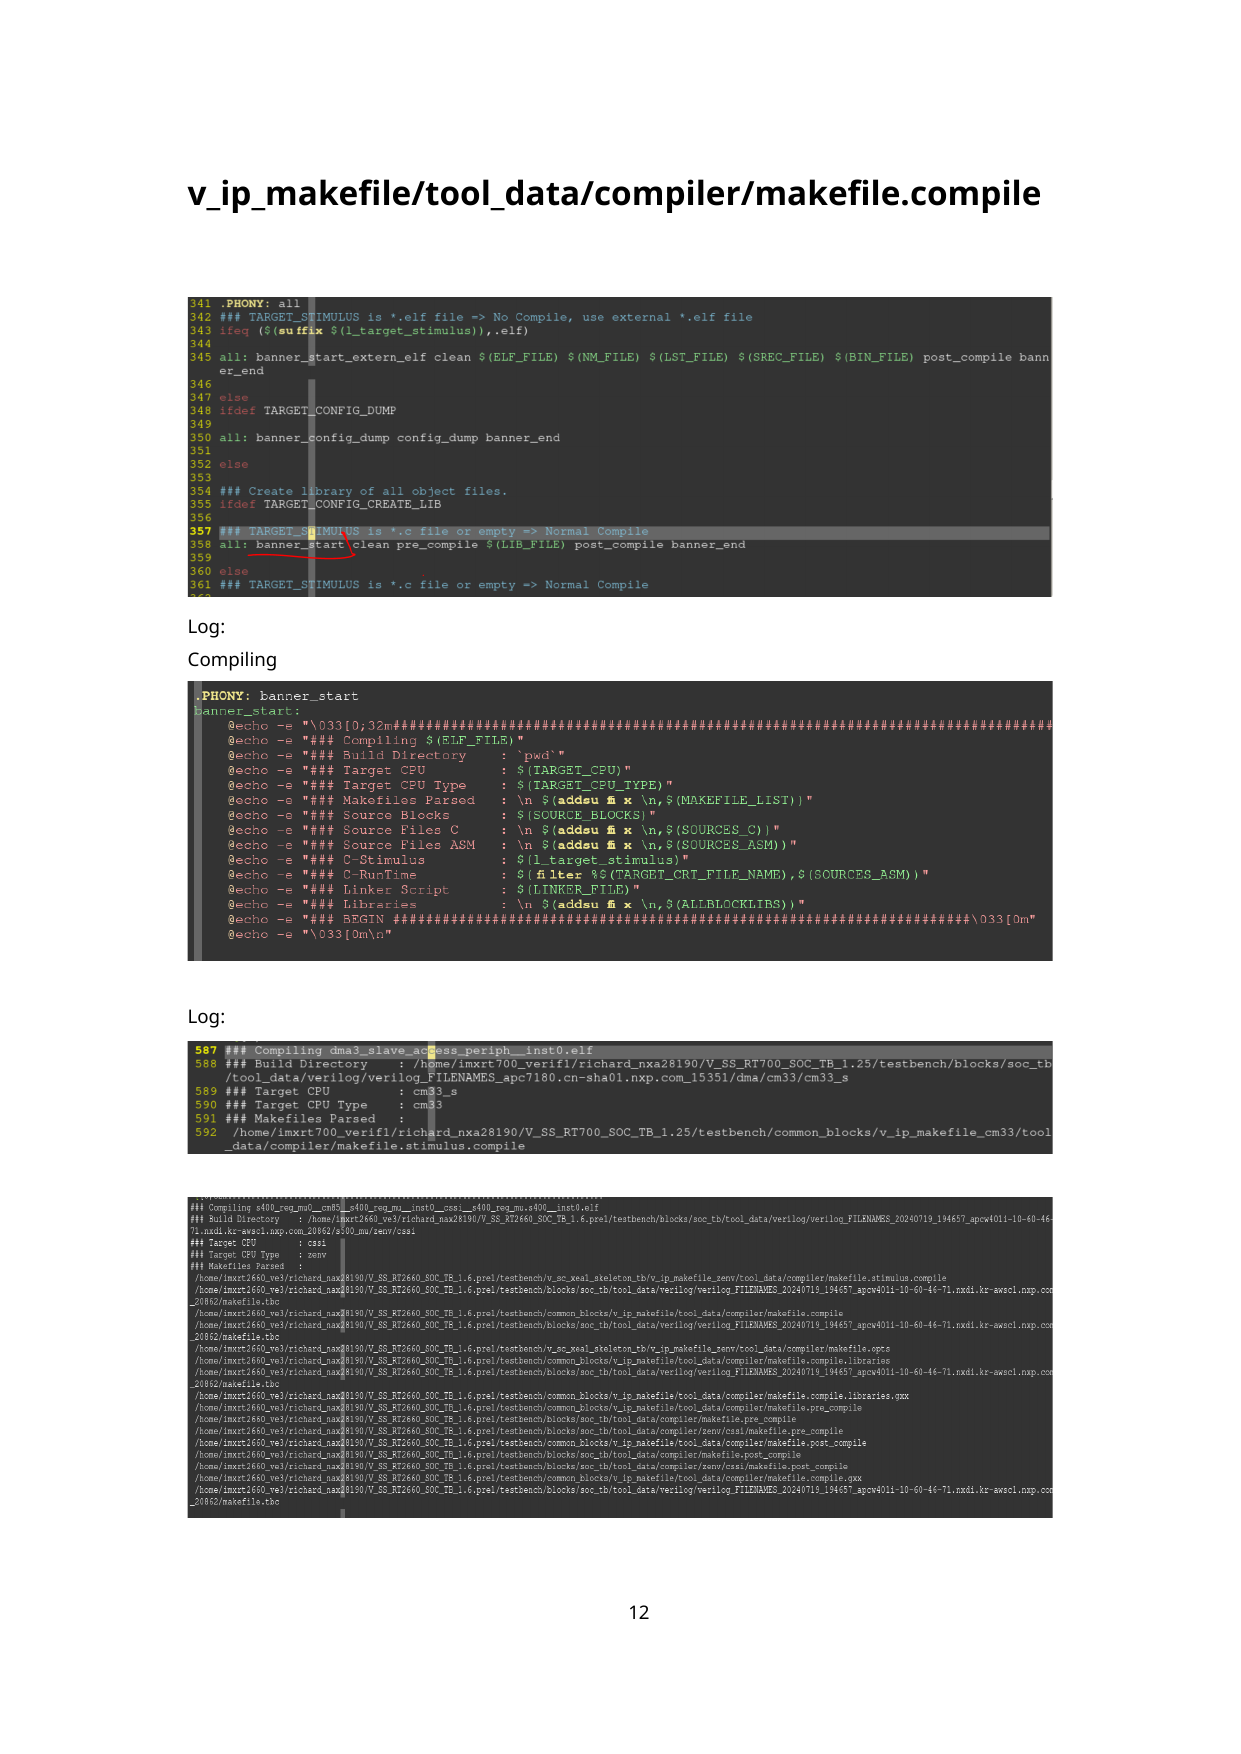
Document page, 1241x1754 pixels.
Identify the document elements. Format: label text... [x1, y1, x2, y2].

subtitle v_ip_makefile/tool_data/compiler/makefile.compile [187, 160, 1053, 225]
picture [187, 297, 1053, 597]
text Log: [187, 610, 1053, 642]
picture [187, 1197, 1053, 1518]
picture [187, 681, 1053, 961]
picture [187, 1041, 1053, 1154]
text Compiling [187, 642, 1053, 675]
text Log: [187, 1000, 1053, 1032]
